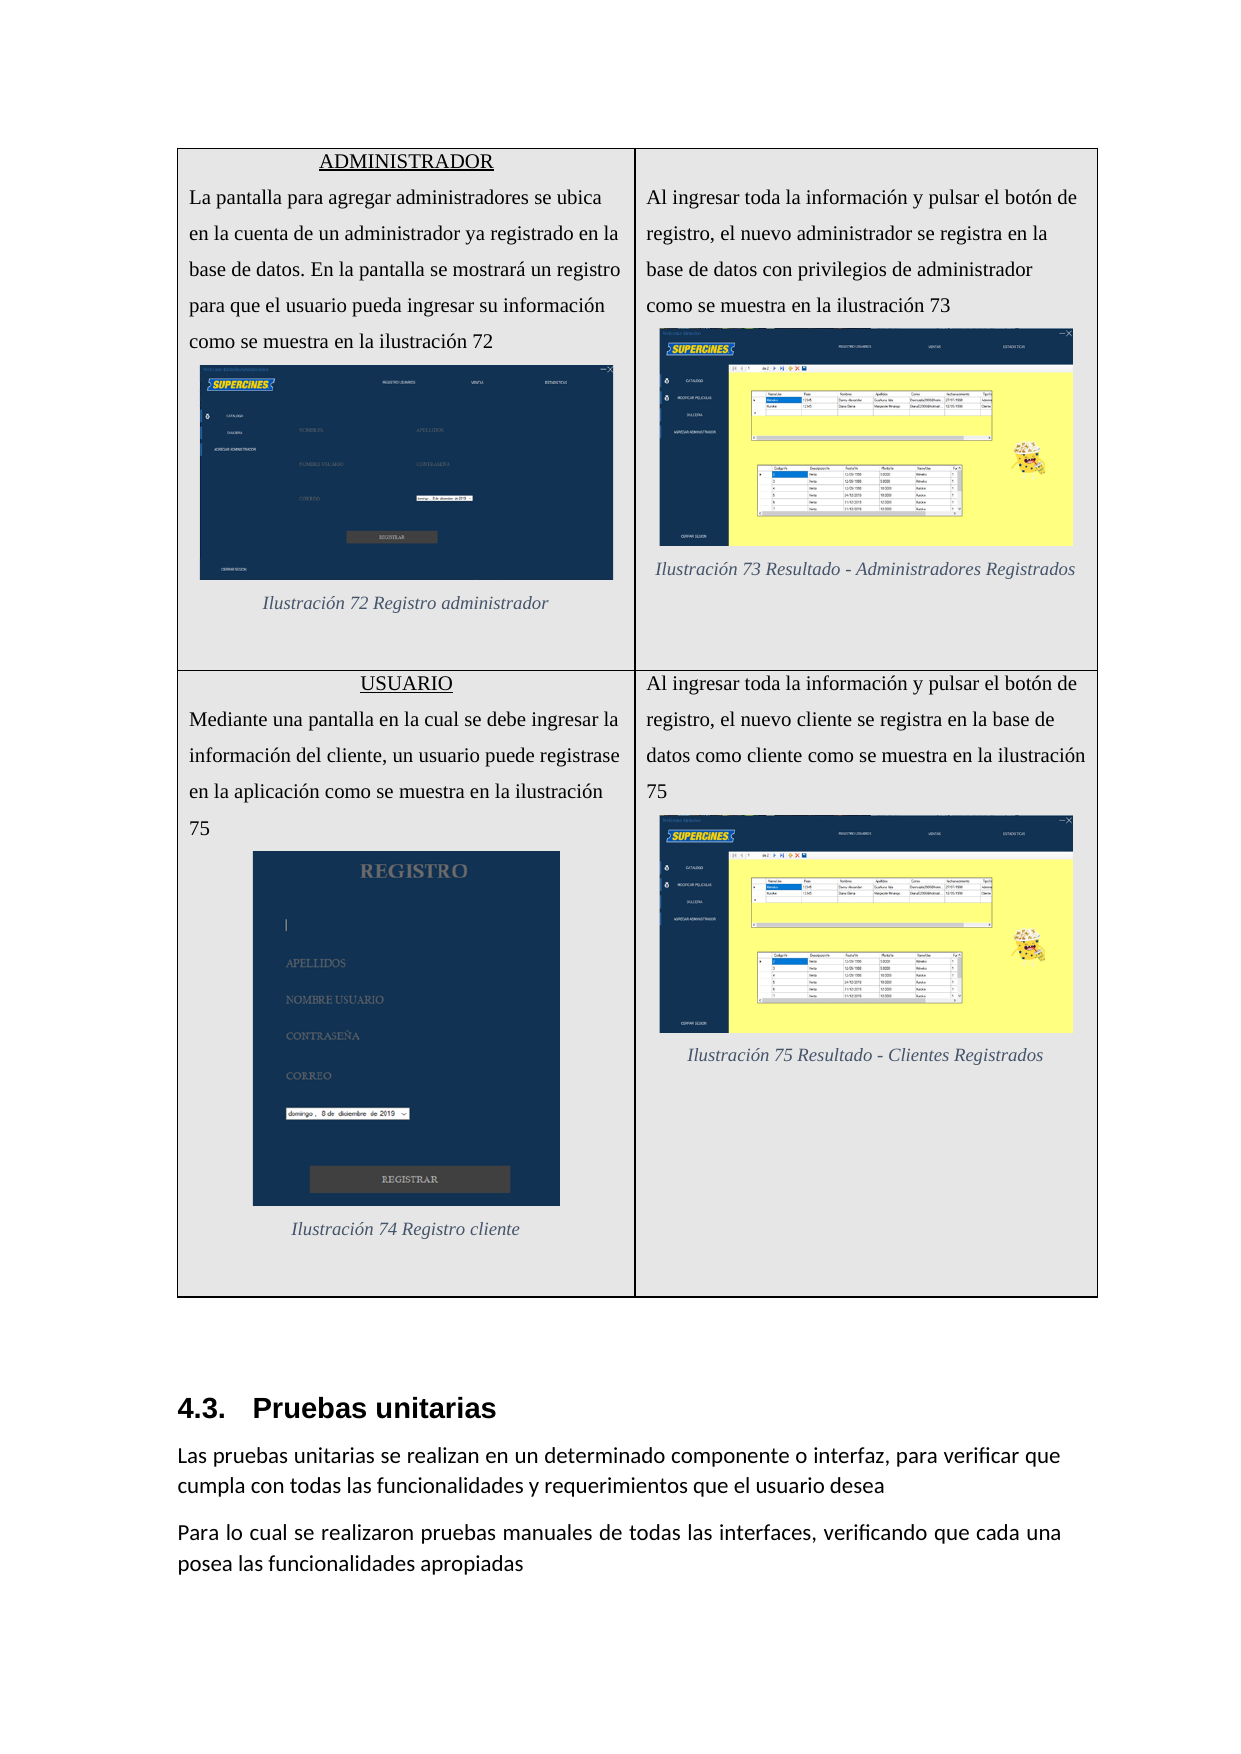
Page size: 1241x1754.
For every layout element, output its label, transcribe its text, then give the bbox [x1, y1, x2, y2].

table_cell Al ingresar toda la información y pulsar el botón de registro, el nuevo cliente se registra en la base de datos como cliente como se muestra en la ilustración 75 Ilustración 75 Resultado - Clientes Registrados [636, 671, 1097, 1296]
picture [659, 328, 1073, 546]
picture [252, 851, 560, 1206]
picture [199, 365, 614, 580]
subtitle Pruebas unitarias [177, 1391, 1063, 1425]
table_cell ADMINISTRADOR La pantalla para agregar administradores se ubica en la cuenta de un administrador ya registrado en la base de datos. En la pantalla se mostrará un registro para que el usuario pueda ingresar su información como se muestra en la ilustración 72 Ilustración 72 Registro administrador [178, 149, 634, 670]
table_cell Al ingresar toda la información y pulsar el botón de registro, el nuevo administrador se registra en la base de datos con privilegios de administrador como se muestra en la ilustración 73 Ilustración 73 Resultado - Administradores Registrados [636, 149, 1097, 670]
picture [659, 815, 1073, 1033]
text Para lo cual se realizaron pruebas manuales de todas las interfaces, verificando que cada una posea las funcionalidades apropiadas [177, 1518, 1063, 1577]
table_cell USUARIO Mediante una pantalla en la cual se debe ingresar la información del cliente, un usuario puede registrase en la aplicación como se muestra en la ilustración 75 Ilustración 74 Registro cliente [178, 671, 634, 1296]
text Las pruebas unitarias se realizan en un determinado componente o interfaz, para verificar que cumpla con todas las funcionalidades y requerimientos que el usuario desea [177, 1441, 1063, 1500]
